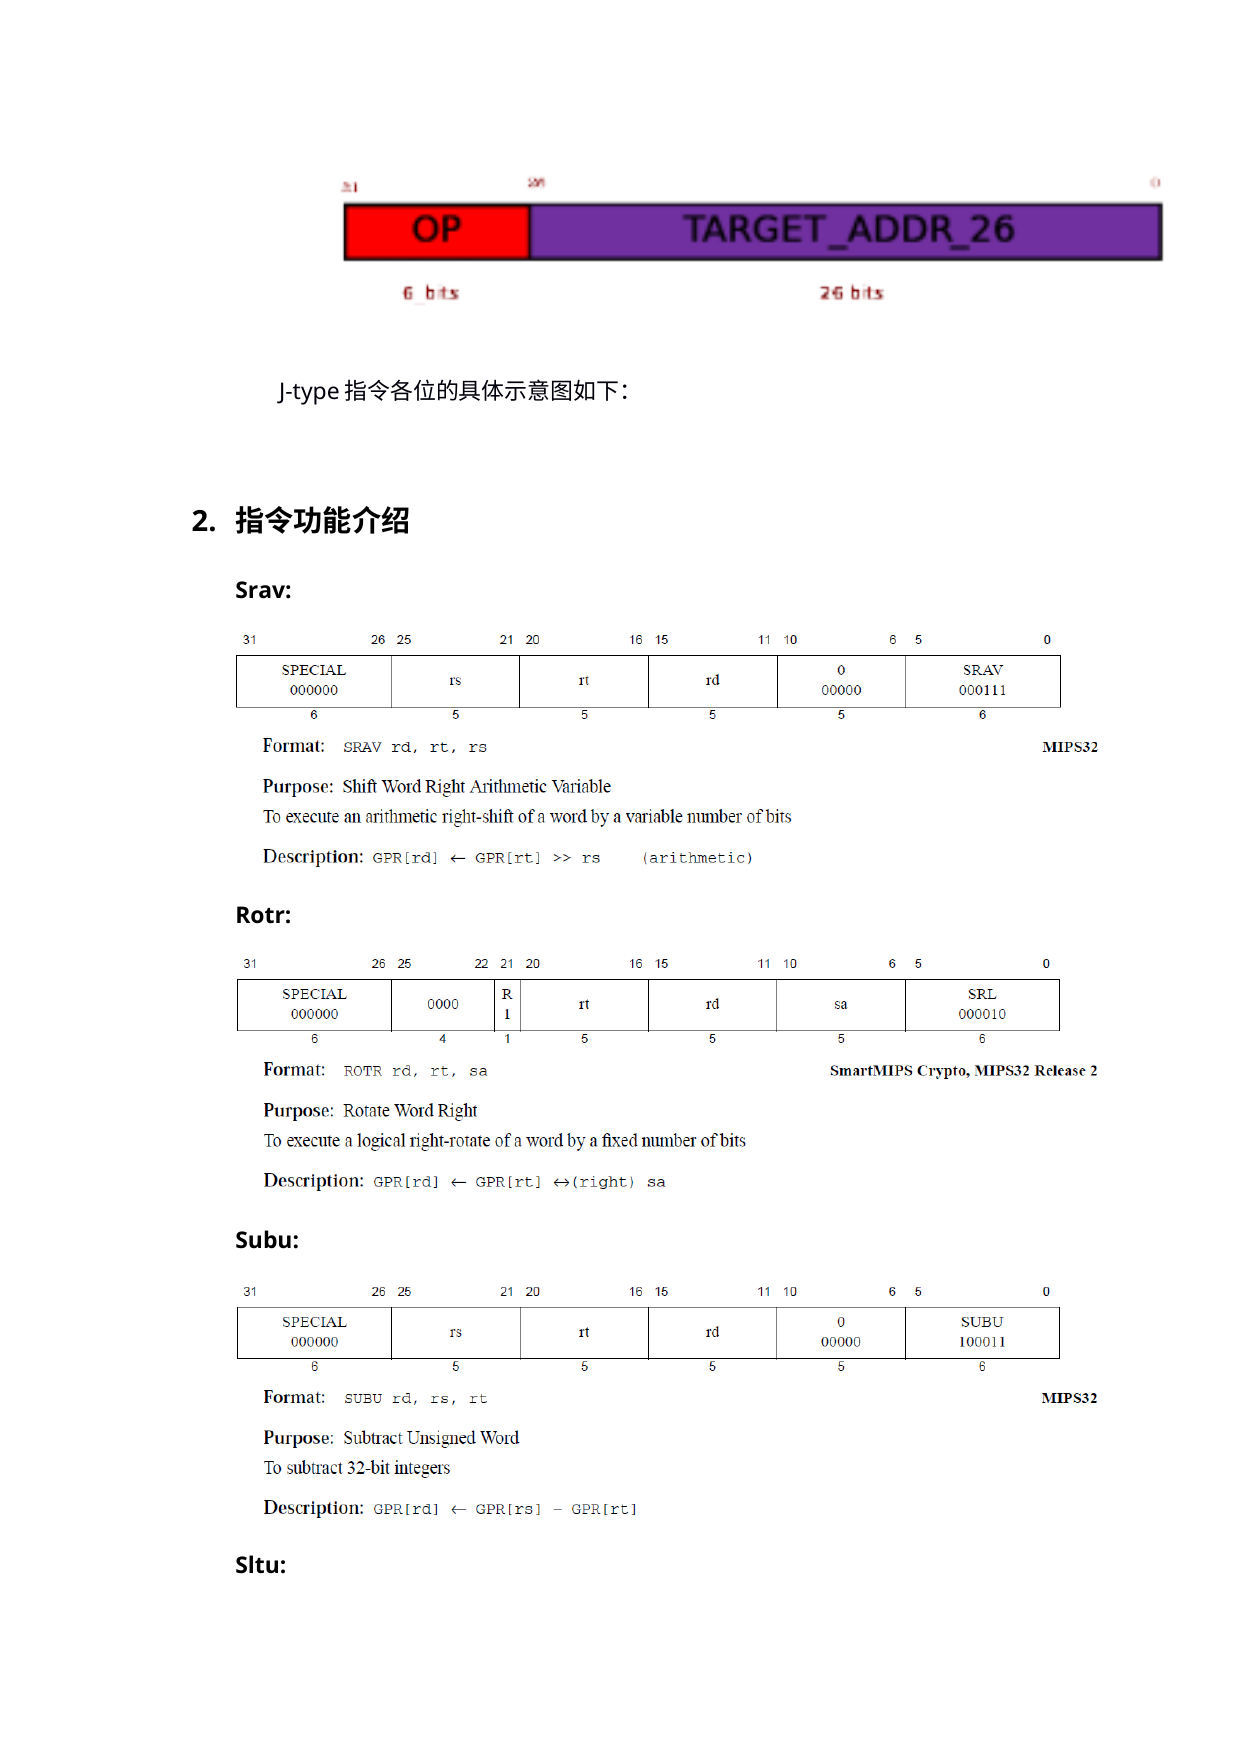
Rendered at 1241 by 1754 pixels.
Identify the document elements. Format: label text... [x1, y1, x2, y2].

text Srav: [235, 573, 1078, 605]
text Subu: [235, 1223, 1078, 1256]
picture [235, 956, 1101, 1197]
picture [235, 1283, 1101, 1519]
text J-type指令各位的具体示意图如下： [279, 162, 1078, 422]
text Sltu: [235, 1548, 1078, 1581]
list 指令功能介绍 [191, 487, 1078, 552]
text Rotr: [235, 898, 1078, 931]
picture [235, 629, 1101, 873]
